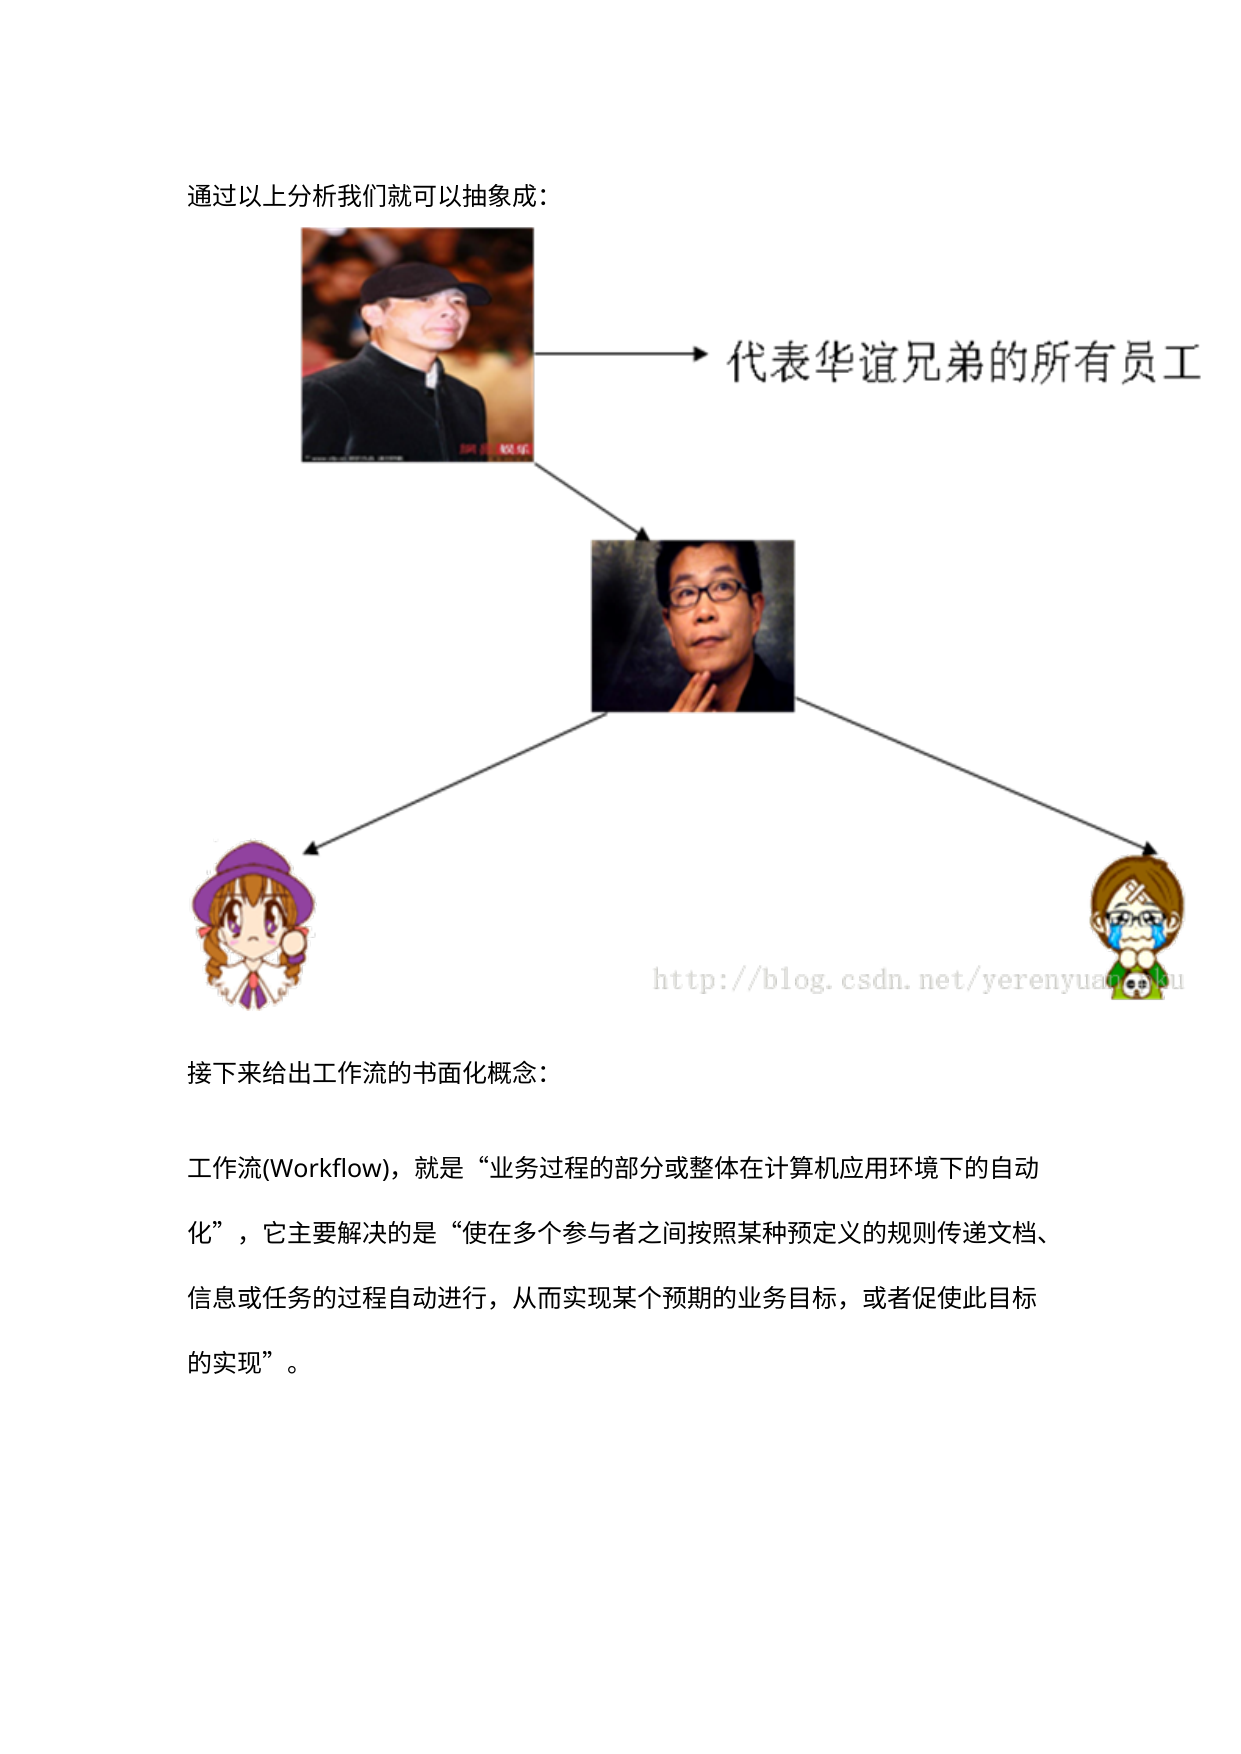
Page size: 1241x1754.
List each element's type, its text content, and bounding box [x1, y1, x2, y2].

text 通过以上分析我们就可以抽象成： 接下来给出工作流的书面化概念： [187, 162, 1053, 227]
text 工作流(Workflow)，就是“业务过程的部分或整体在计算机应用环境下的自动化”，它主要解决的是“使在多个参与者之间按照某种预定义的规则传递文档、信息或任务的过程自动进行，从而实现某个预期的业务目标，或者促使此目标的实现”。 [187, 1134, 1053, 1394]
text 通过以上分析我们就可以抽象成： 接下来给出工作流的书面化概念： [187, 1011, 1053, 1104]
picture [187, 227, 1204, 1011]
